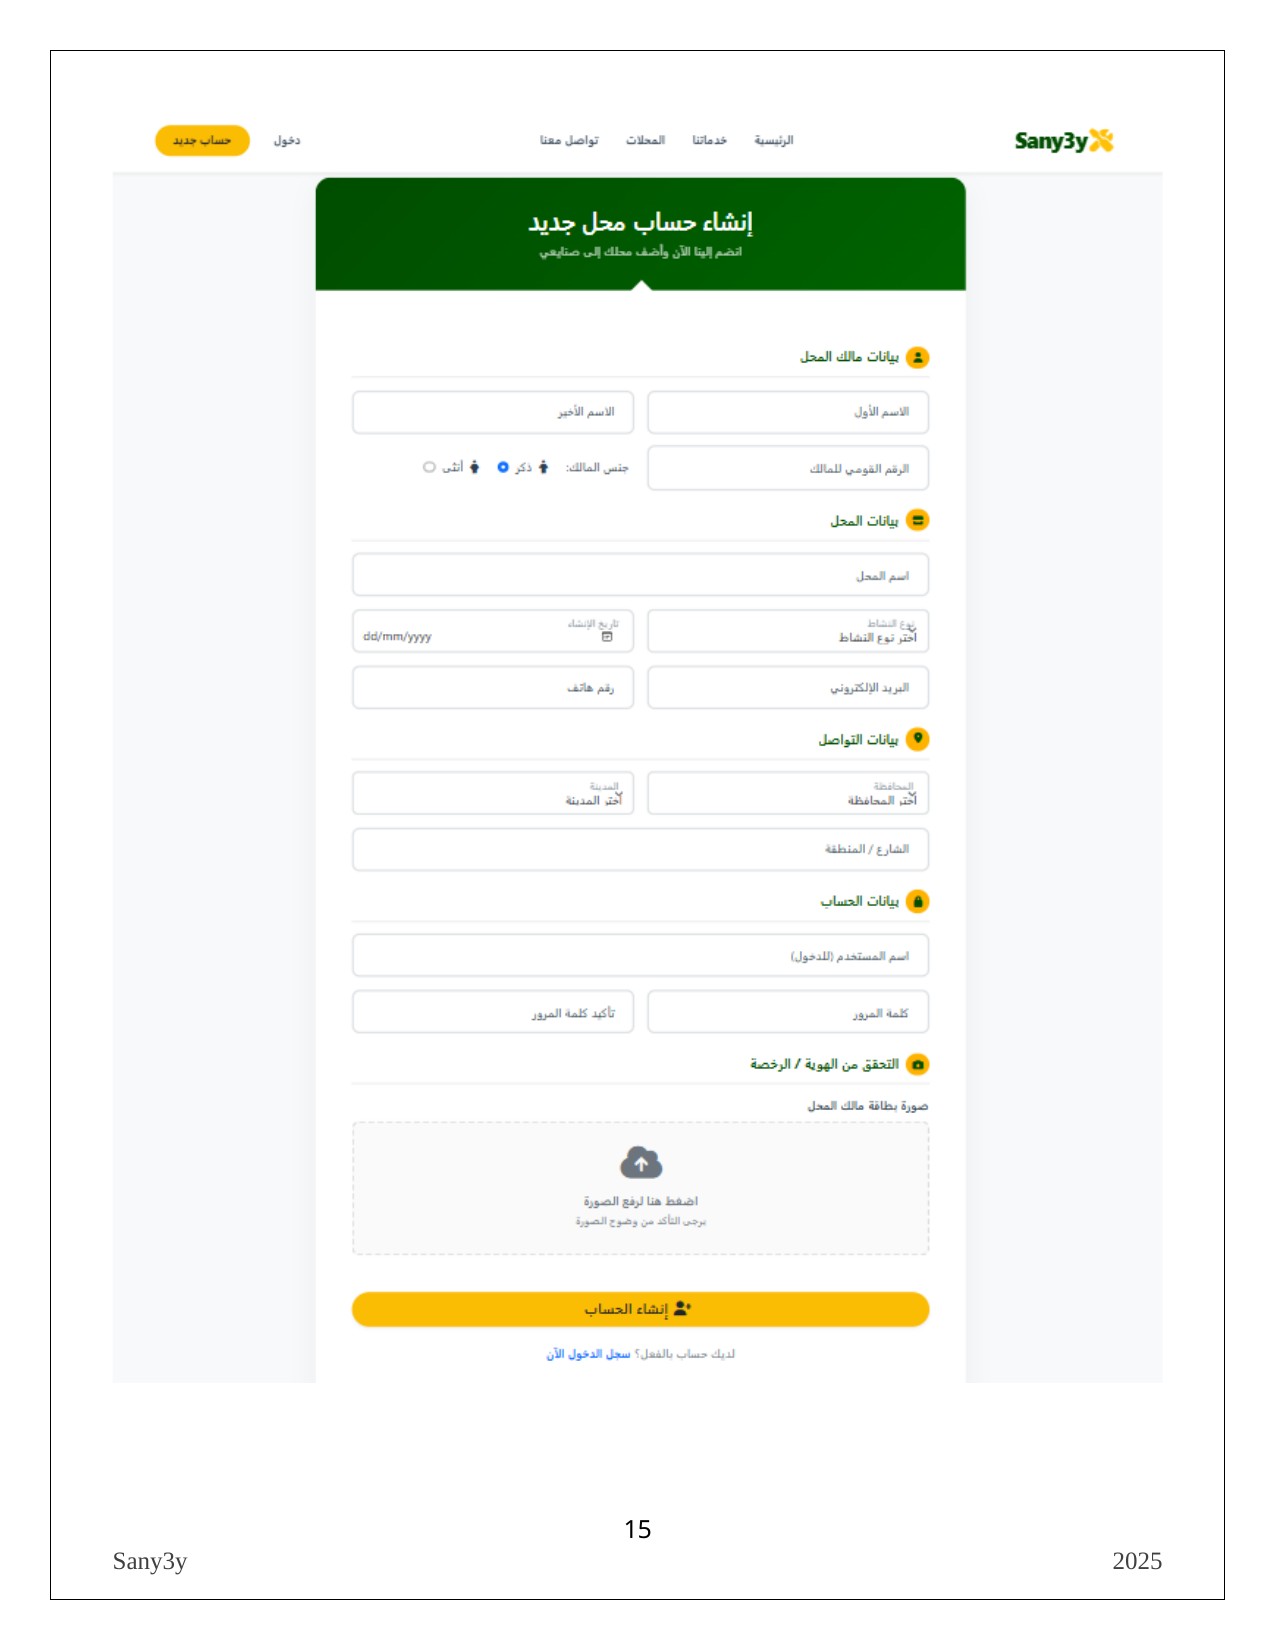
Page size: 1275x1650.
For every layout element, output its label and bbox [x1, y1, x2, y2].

picture [112, 112, 1163, 1383]
